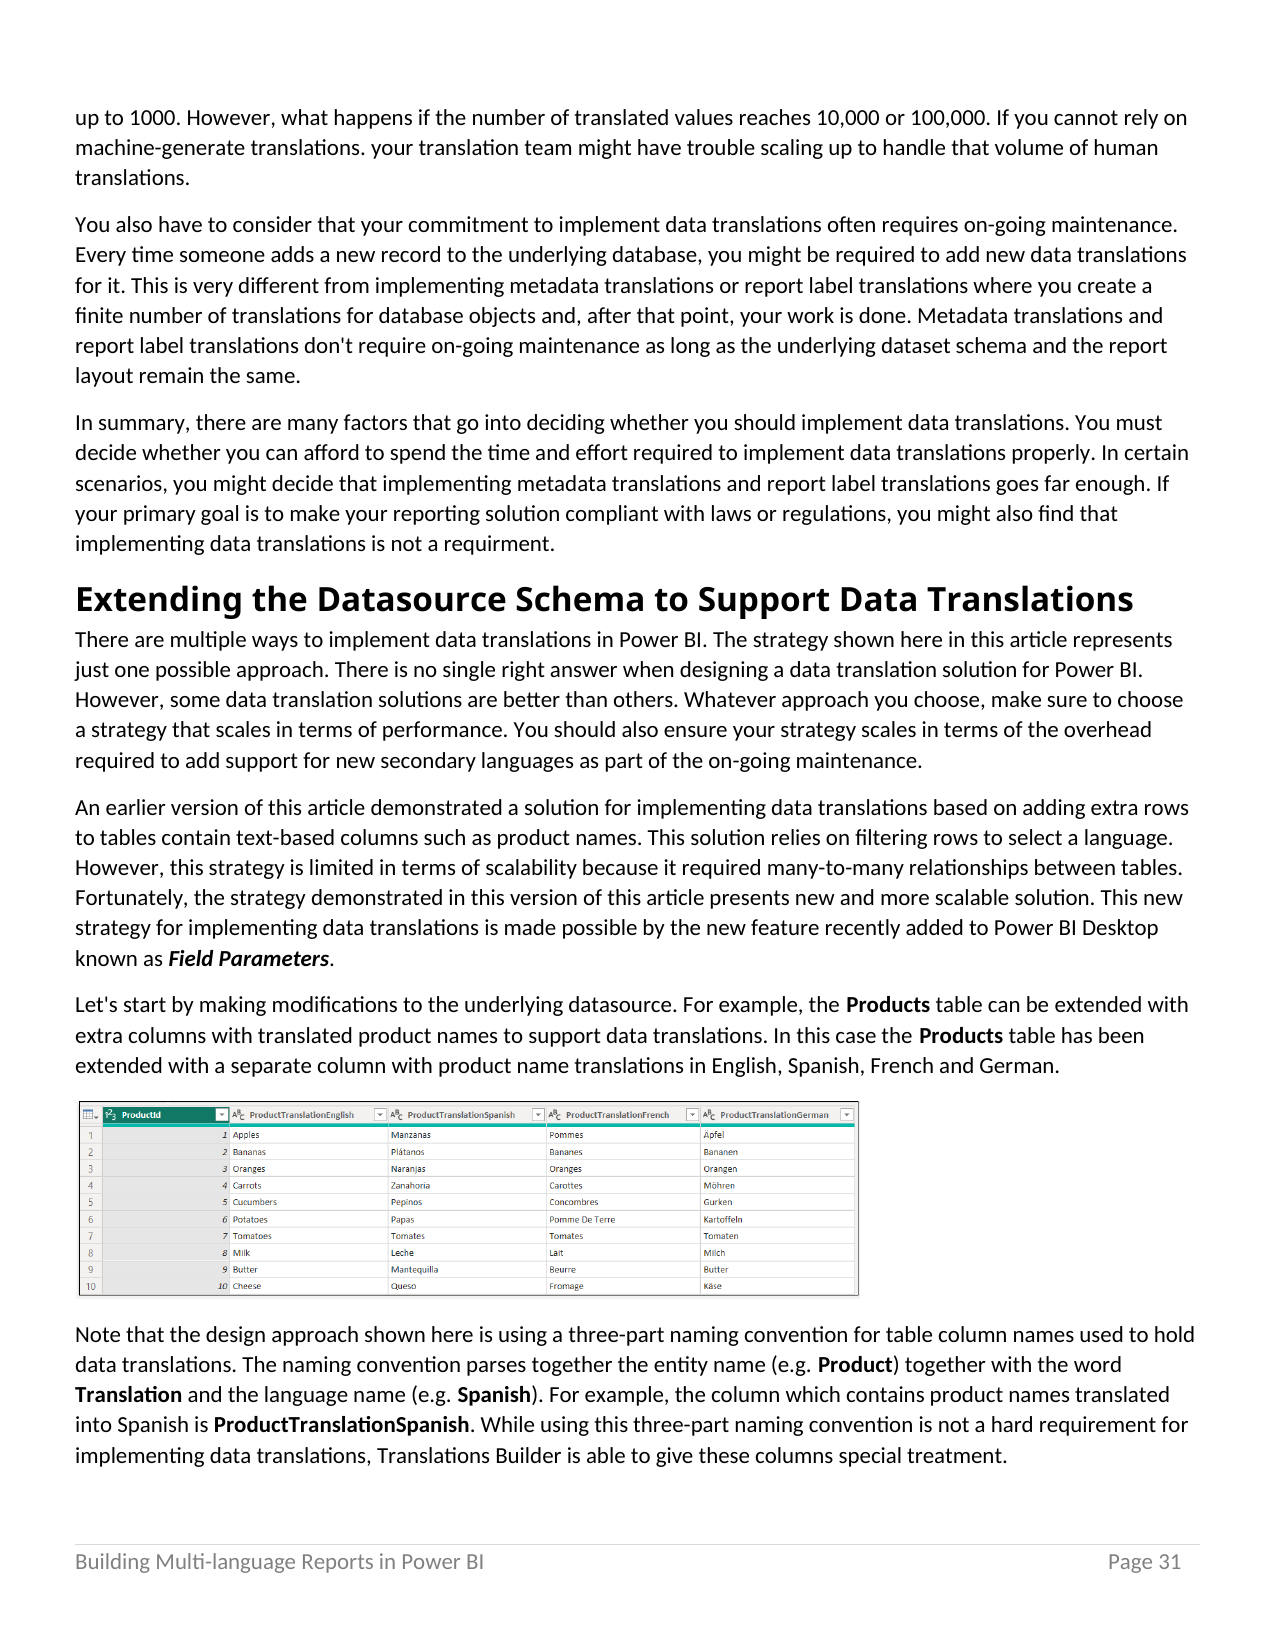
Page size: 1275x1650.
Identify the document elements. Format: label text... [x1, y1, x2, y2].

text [75, 103, 1200, 191]
picture [75, 1097, 862, 1301]
text An earlier version of this article demonstrated a solution for implementing data translations based on adding extra rows to tables contain text-based columns such as product names. This solution relies on filtering rows to select a language. However, this strategy is limited in terms of scalability because it required many-to-many relationships between tables. Fortunately, the strategy demonstrated in this version of this article presents new and more scalable solution. This new strategy for implementing data translations is made possible by the new feature recently added to Power BI Desktop known as Field Parameters. [75, 793, 1200, 972]
text There are multiple ways to implement data translations in Power BI. The strategy shown here in this article represents just one possible approach. There is no single right answer when designing a data translation solution for Power BI. However, some data translation solutions are better than others. Whatever approach you choose, make sure to choose a strategy that scales in terms of performance. You should also ensure your strategy scales in terms of the overhead required to add support for new secondary languages as part of the on-going maintenance. [75, 625, 1200, 774]
subtitle Extending the Datasource Schema to Support Data Translations [75, 576, 1200, 621]
text You also have to consider that your commitment to implement data translations often requires on-going maintenance. Every time someone adds a new record to the underlying database, you might be required to add new data translations for it. This is very different from implementing metadata translations or report label translations where you create a finite number of translations for database objects and, after that point, your work is done. Metadata translations and report label translations don't require on-going maintenance as long as the underlying dataset schema and the report layout remain the same. [75, 210, 1200, 389]
text Note that the design approach shown here is using a three-part naming convention for table column names used to hold data translations. The naming convention parses together the entity name (e.g. Product) together with the word Translation and the language name (e.g. Spanish). For example, the column which contains product names translated into Spanish is ProductTranslationSpanish. While using this three-part naming convention is not a hard requirement for implementing data translations, Translations Builder is able to give these columns special treatment. [75, 1320, 1200, 1469]
text Let's start by making modifications to the underlying datasource. For example, the Products table can be extended with extra columns with translated product names to support data translations. In this case the Products table has been extended with a separate column with product name translations in English, Spanish, French and German. [75, 991, 1200, 1079]
text In summary, there are many factors that go into deciding whether you should implement data translations. You must decide whether you can afford to spend the time and effort required to implement data translations properly. In certain scenarios, you might decide that implementing metadata translations and report label translations goes far enough. If your primary goal is to make your reporting solution compliant with laws or regulations, you might also find that implementing data translations is not a requirment. [75, 408, 1200, 557]
